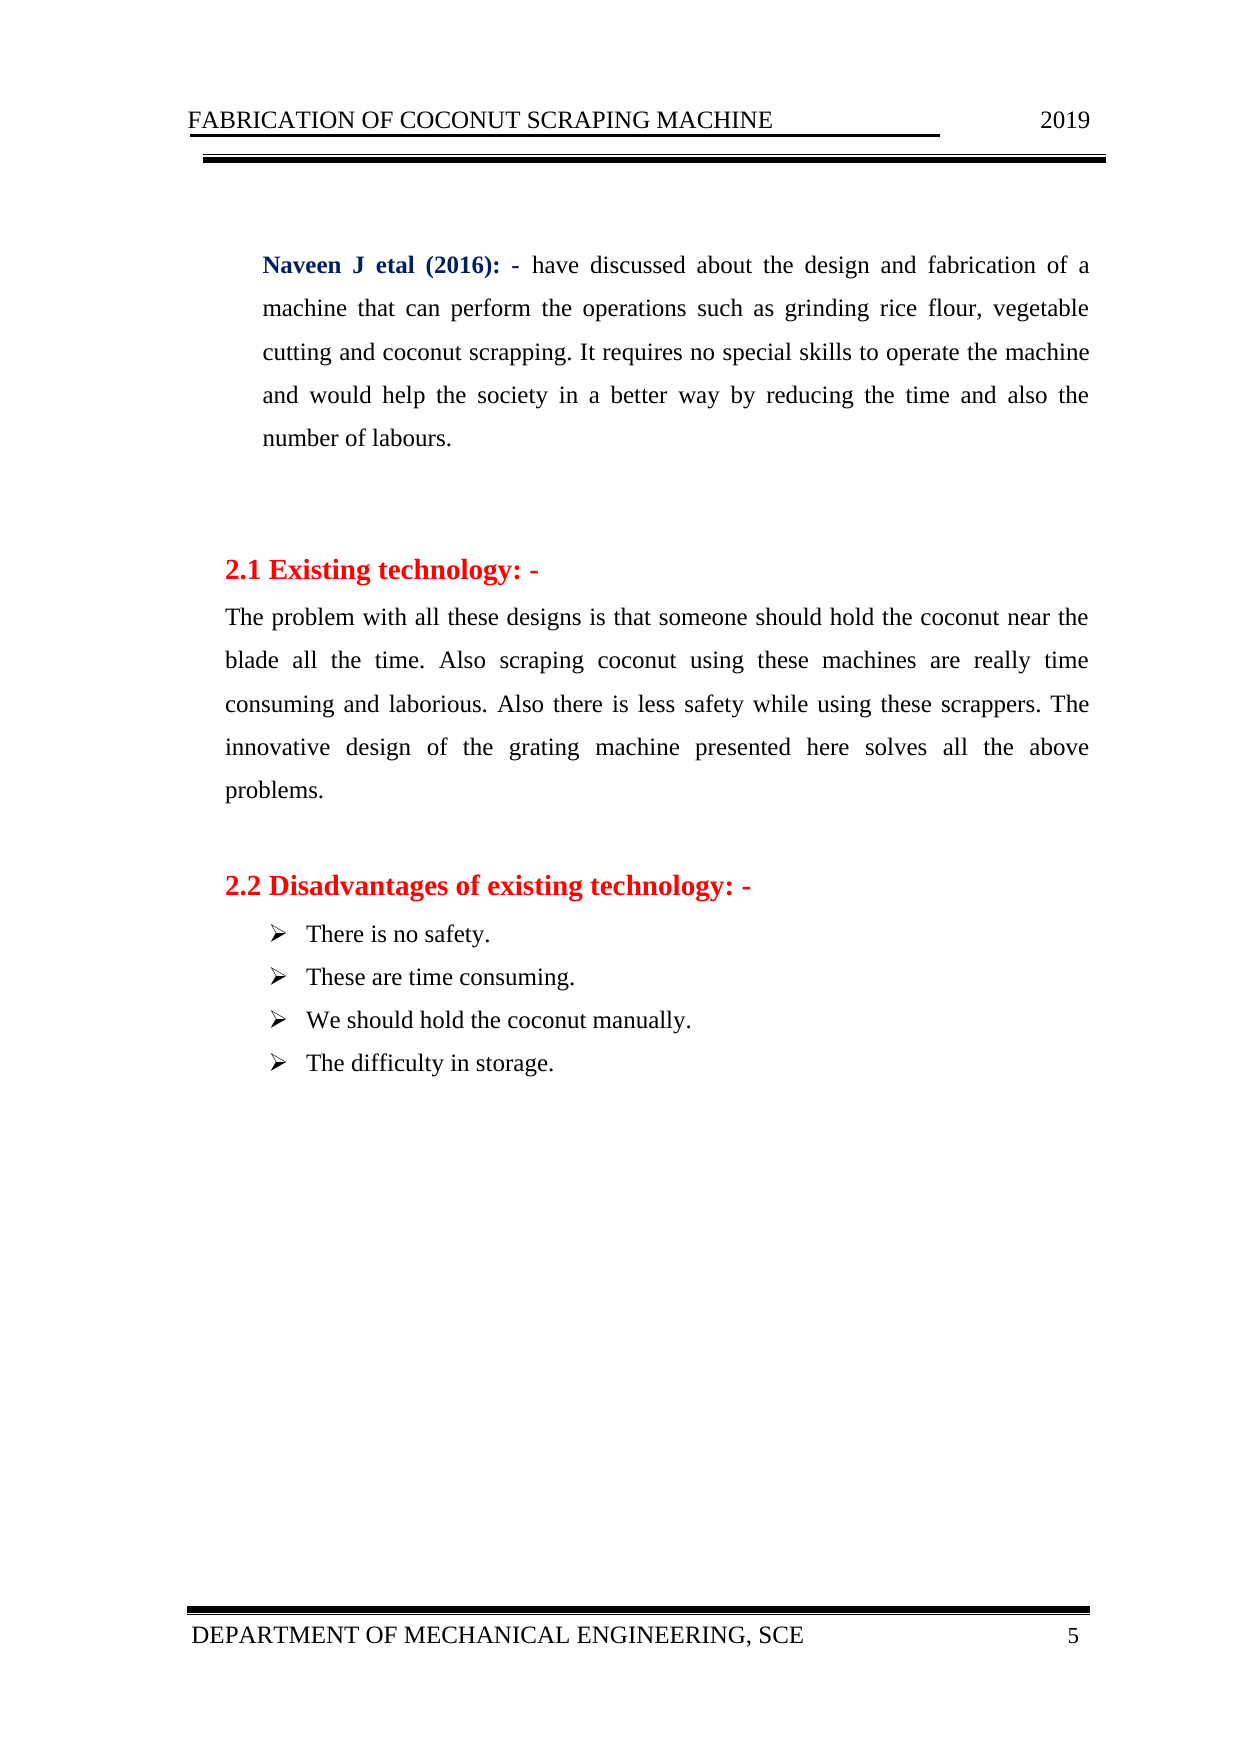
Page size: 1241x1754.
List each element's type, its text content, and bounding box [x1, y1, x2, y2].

list Naveen J etal (2016): - have discussed about the design and fabrication of a machine that can perform the operations such as grinding rice flour, vegetable cutting and coconut scrapping. It requires no special skills to operate the machine and would help the society in a better way by reducing the time and also the number of labours. [225, 250, 1090, 452]
text 2.2 Disadvantages of existing technology: - [225, 868, 1090, 902]
list We should hold the coconut manually. [268, 1005, 1090, 1034]
list There is no safety. [268, 919, 1090, 947]
text 2.1 Existing technology: - [225, 552, 1090, 586]
list The difficulty in storage. [268, 1048, 1090, 1077]
text The problem with all these designs is that someone should hold the coconut near the blade all the time. Also scraping coconut using these machines are really time consuming and laborious. Also there is less safety while using these scrappers. The innovative design of the grating machine presented here solves all the above problems. [225, 602, 1090, 804]
list These are time consuming. [268, 962, 1090, 991]
